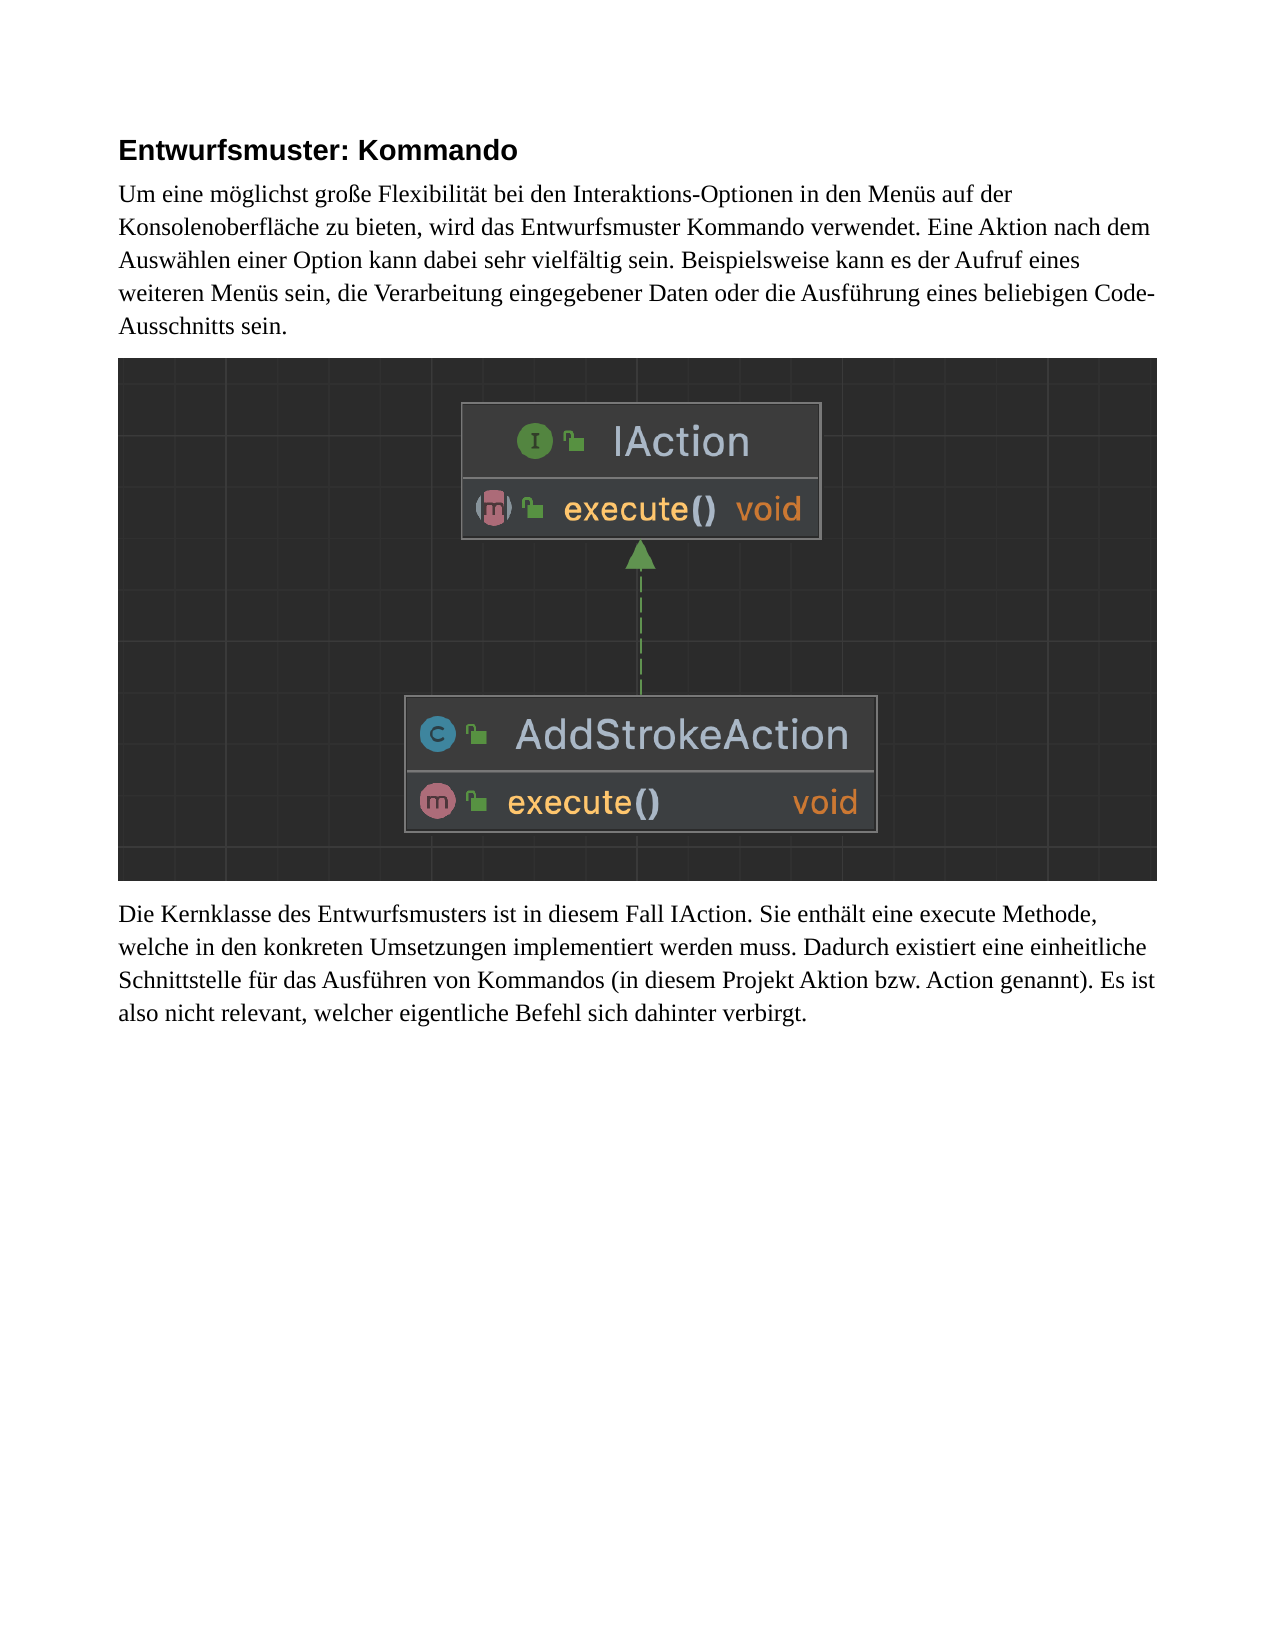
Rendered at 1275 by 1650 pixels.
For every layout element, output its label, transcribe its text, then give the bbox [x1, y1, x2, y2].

picture [118, 358, 1157, 881]
subtitle Entwurfsmuster: Kommando [118, 133, 1157, 166]
text Die Kernklasse des Entwurfsmusters ist in diesem Fall IAction. Sie enthält eine execute Methode, welche in den konkreten Umsetzungen implementiert werden muss. Dadurch existiert eine einheitliche Schnittstelle für das Ausführen von Kommandos (in diesem Projekt Aktion bzw. Action genannt). Es ist also nicht relevant, welcher eigentliche Befehl sich dahinter verbirgt. [118, 899, 1157, 1027]
text Um eine möglichst große Flexibilität bei den Interaktions-Optionen in den Menüs auf der Konsolenoberfläche zu bieten, wird das Entwurfsmuster Kommando verwendet. Eine Aktion nach dem Auswählen einer Option kann dabei sehr vielfältig sein. Beispielsweise kann es der Aufruf eines weiteren Menüs sein, die Verarbeitung eingegebener Daten oder die Ausführung eines beliebigen Code-Ausschnitts sein. [118, 179, 1157, 339]
